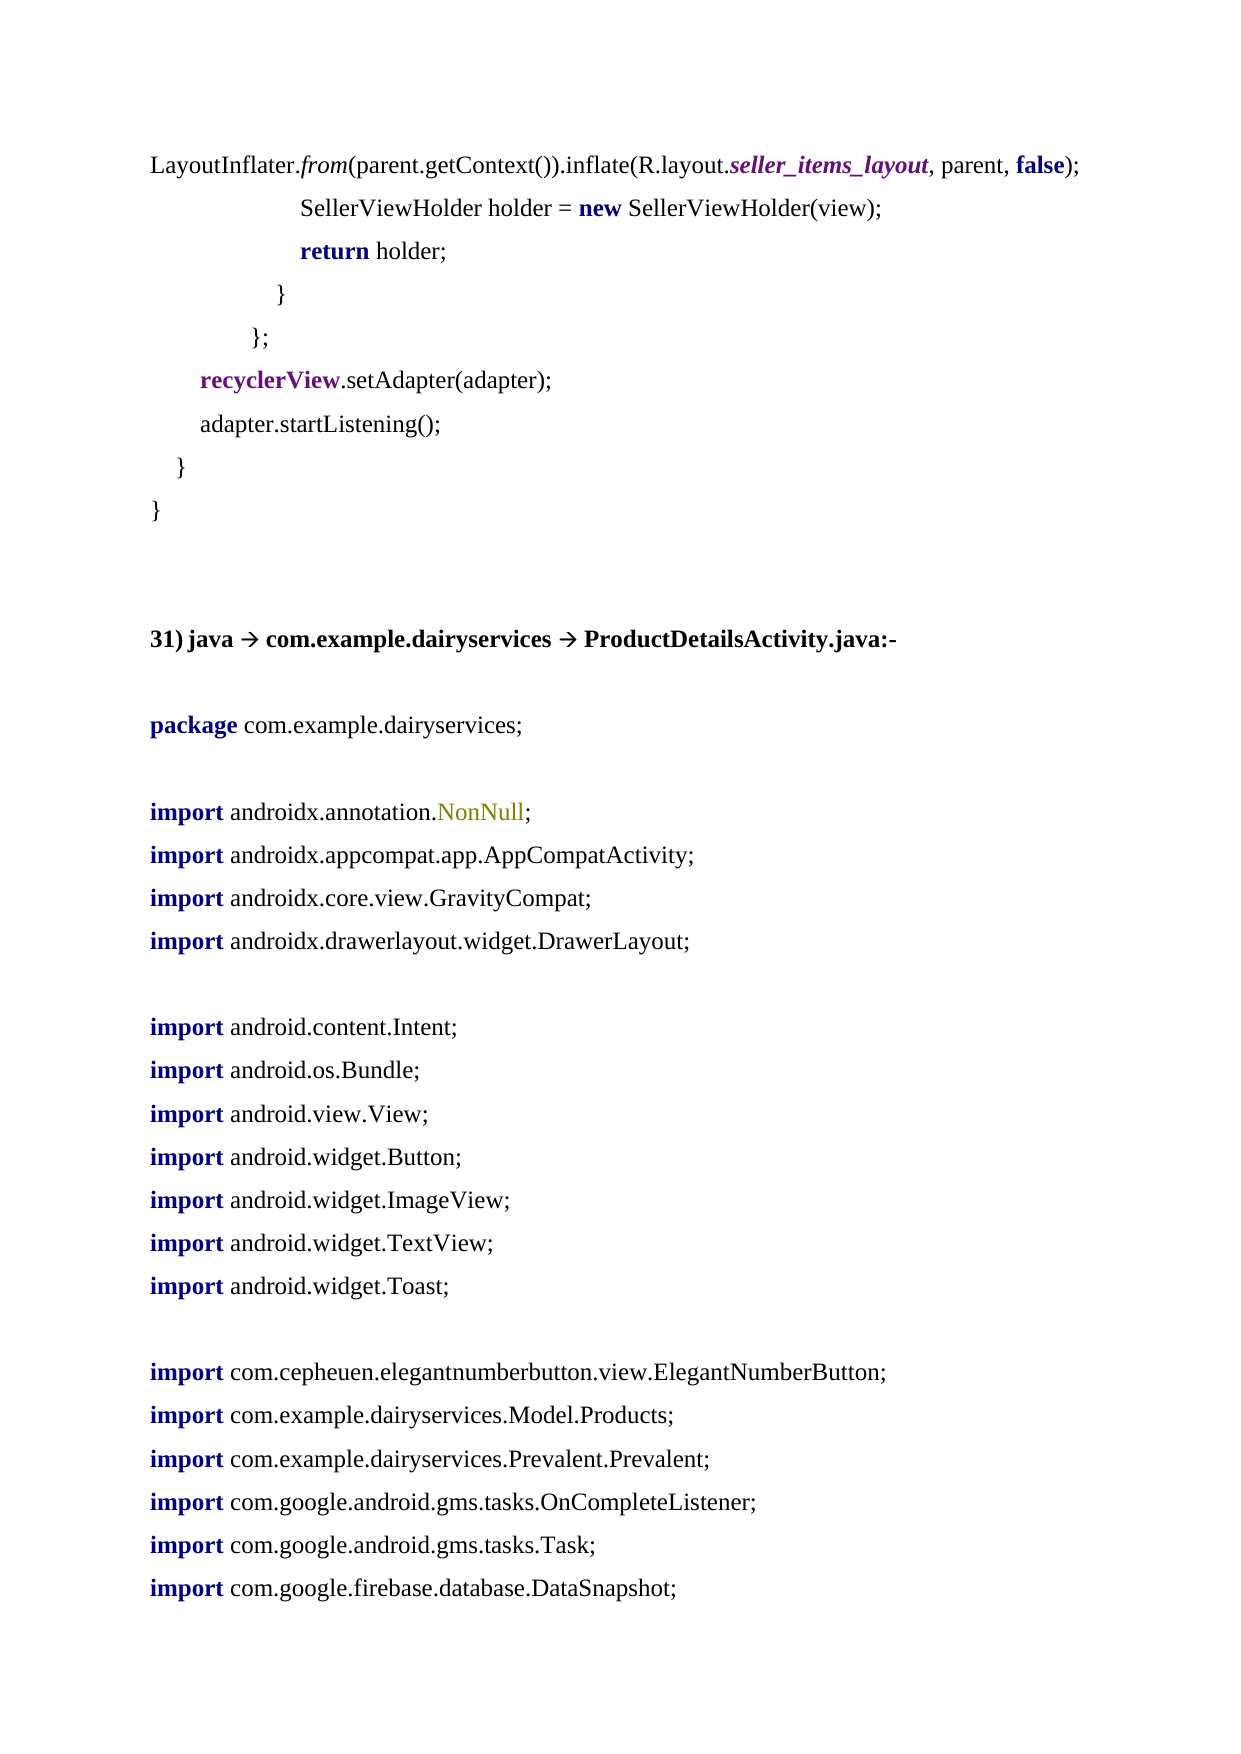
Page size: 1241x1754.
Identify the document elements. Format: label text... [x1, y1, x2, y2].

list java com.example.dairyservices ProductDetailsActivity.java:- [150, 624, 1090, 653]
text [150, 150, 1090, 524]
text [150, 711, 1090, 1602]
